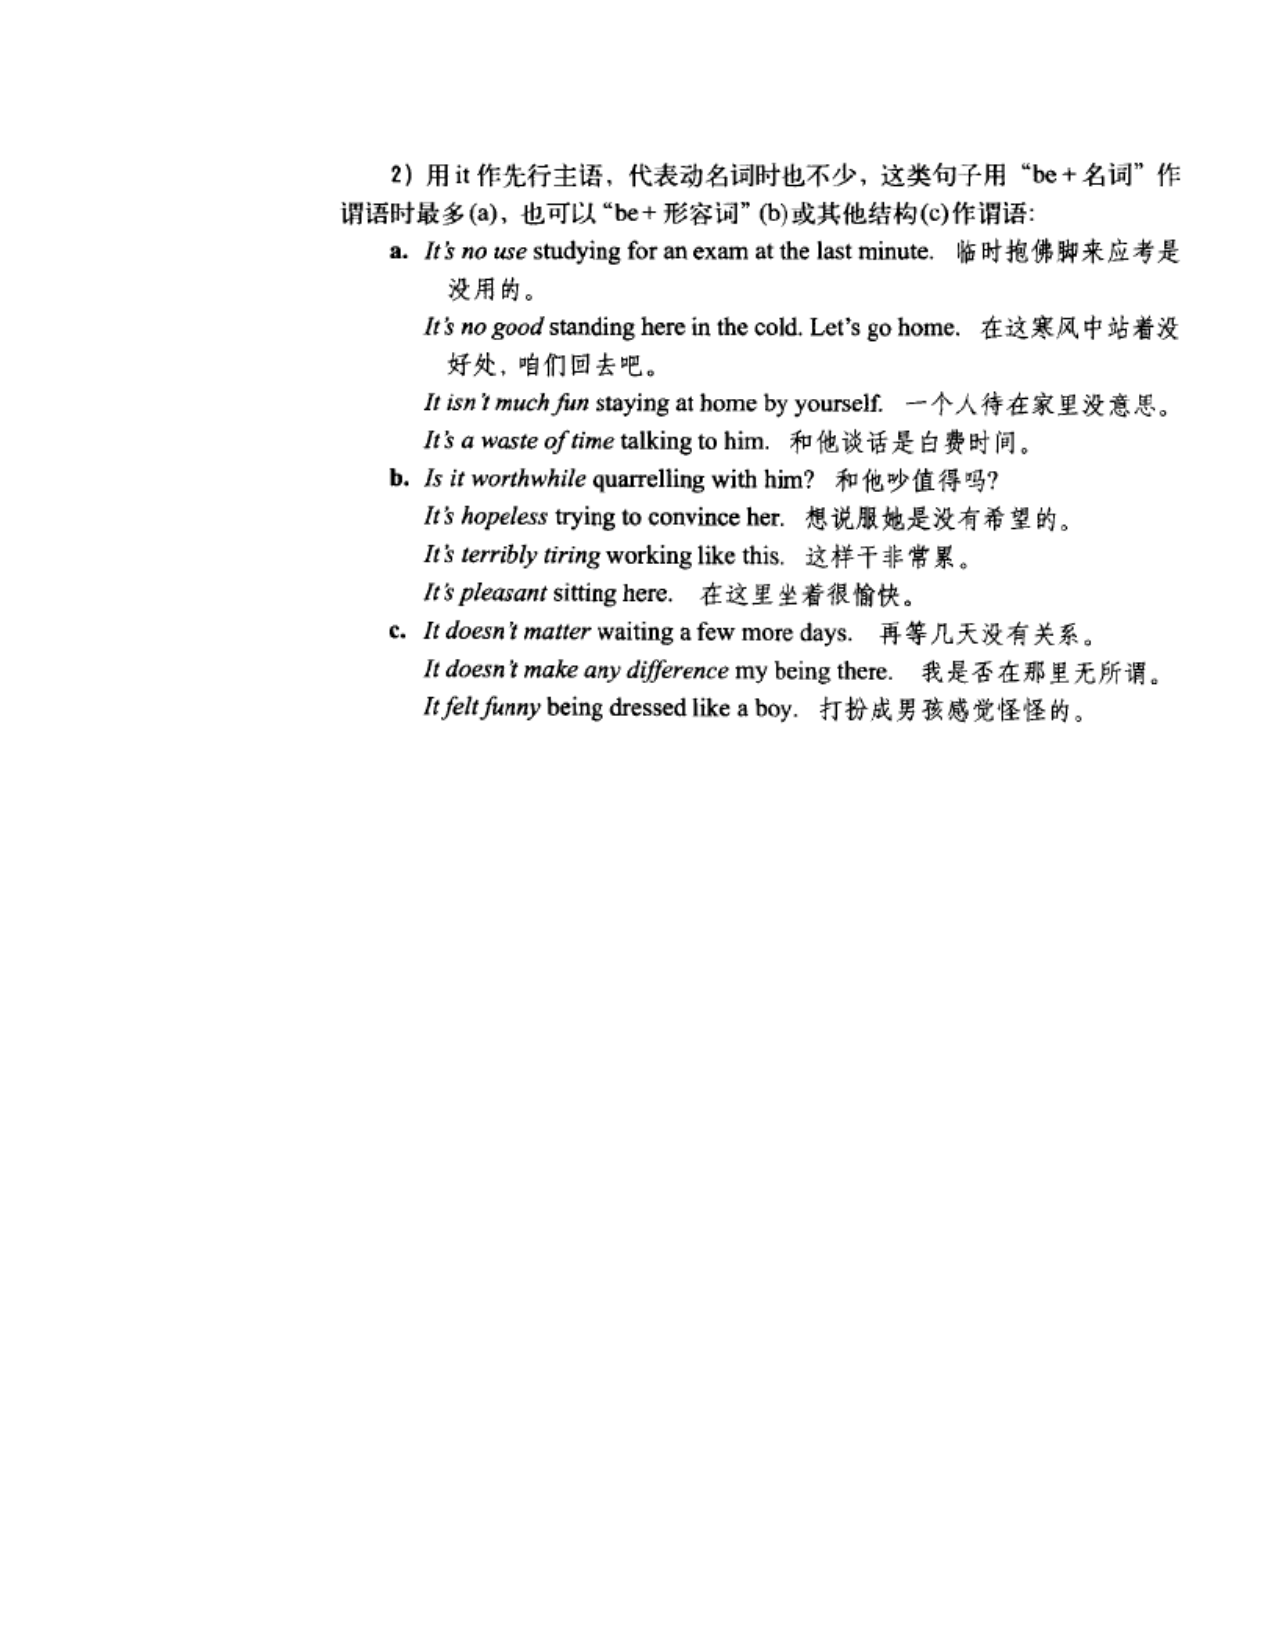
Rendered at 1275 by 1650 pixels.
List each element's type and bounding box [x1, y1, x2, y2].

picture [271, 150, 1246, 730]
